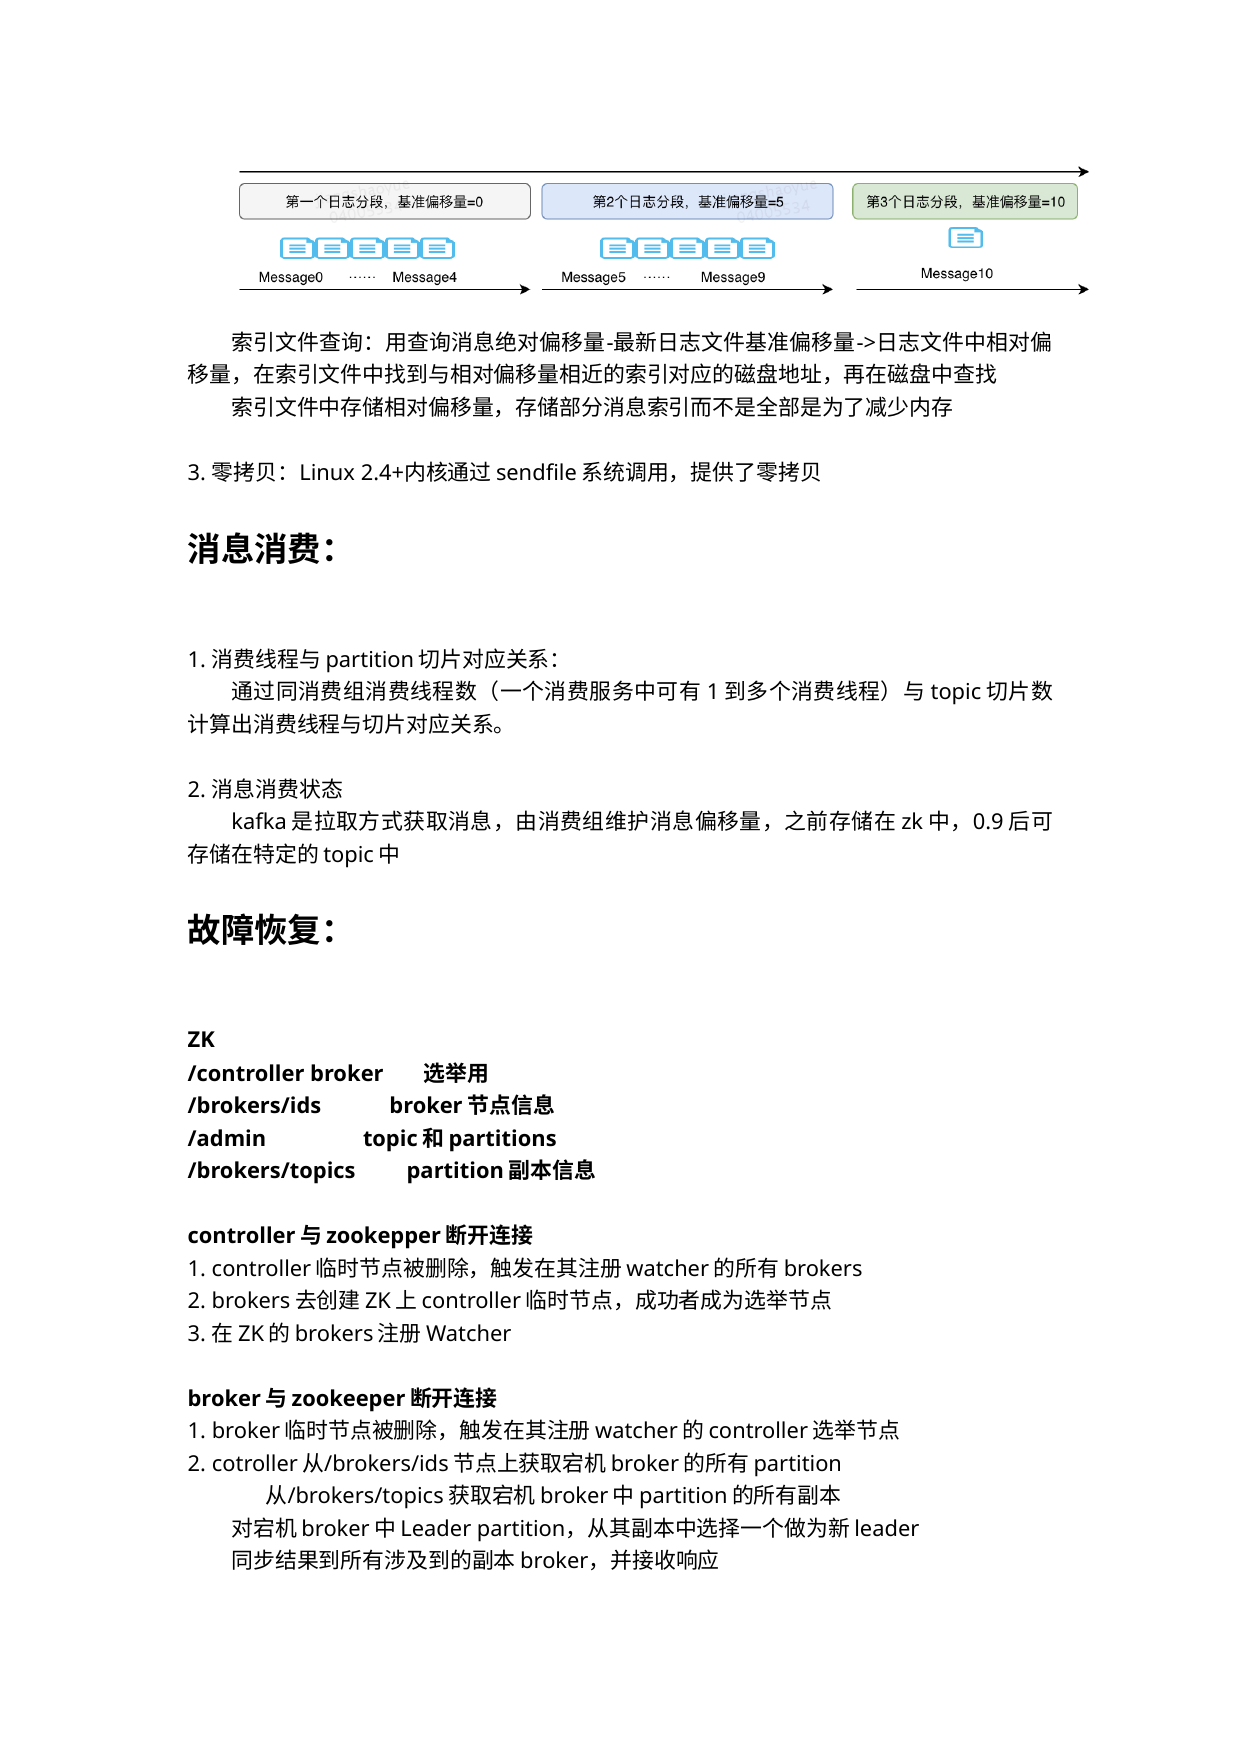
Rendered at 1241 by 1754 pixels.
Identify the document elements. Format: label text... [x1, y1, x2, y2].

text 对宕机broker中Leader partition，从其副本中选择一个做为新leader [187, 1511, 1053, 1543]
text 3. 在ZK的brokers注册Watcher [187, 1316, 1053, 1348]
text /controller broker 选举用 [187, 1056, 1053, 1088]
list broker临时节点被删除，触发在其注册watcher的controller选举节点 [187, 1413, 1053, 1446]
text 2. brokers去创建ZK上controller临时节点，成功者成为选举节点 [187, 1283, 1053, 1316]
text 索引文件查询：用查询消息绝对偏移量-最新日志文件基准偏移量->日志文件中相对偏移量，在索引文件中找到与相对偏移量相近的索引对应的磁盘地址，再在磁盘中查找 [187, 324, 1053, 389]
text /brokers/topics partition副本信息 [187, 1153, 1053, 1186]
text /admin topic和partitions [187, 1121, 1053, 1153]
list 零拷贝：Linux 2.4+内核通过sendfile系统调用，提供了零拷贝 [187, 454, 1053, 487]
text 同步结果到所有涉及到的副本broker，并接收响应 [187, 1543, 1053, 1576]
subtitle 故障恢复： [187, 896, 1053, 961]
text controller与zookepper断开连接 [187, 1218, 1053, 1251]
text /brokers/ids broker节点信息 [187, 1088, 1053, 1121]
text 通过同消费组消费线程数（一个消费服务中可有1到多个消费线程）与topic切片数计算出消费线程与切片对应关系。 [187, 674, 1053, 739]
text 1. controller临时节点被删除，触发在其注册watcher的所有brokers [187, 1251, 1053, 1283]
text 从/brokers/topics获取宕机broker中partition的所有副本 [187, 1478, 1053, 1511]
text broker与zookeeper断开连接 [187, 1381, 1053, 1413]
text ZK [187, 1023, 1053, 1056]
list 消息消费状态 [187, 771, 1053, 804]
text kafka是拉取方式获取消息，由消费组维护消息偏移量，之前存储在zk中，0.9后可存储在特定的topic中 [187, 804, 1053, 869]
subtitle 消息消费： [187, 514, 1053, 579]
text 索引文件中存储相对偏移量，存储部分消息索引而不是全部是为了减少内存 [187, 389, 1053, 422]
text 1. 消费线程与partition切片对应关系： [187, 641, 1053, 674]
picture [231, 162, 1097, 295]
list cotroller从/brokers/ids节点上获取宕机broker的所有partition [187, 1446, 1053, 1478]
